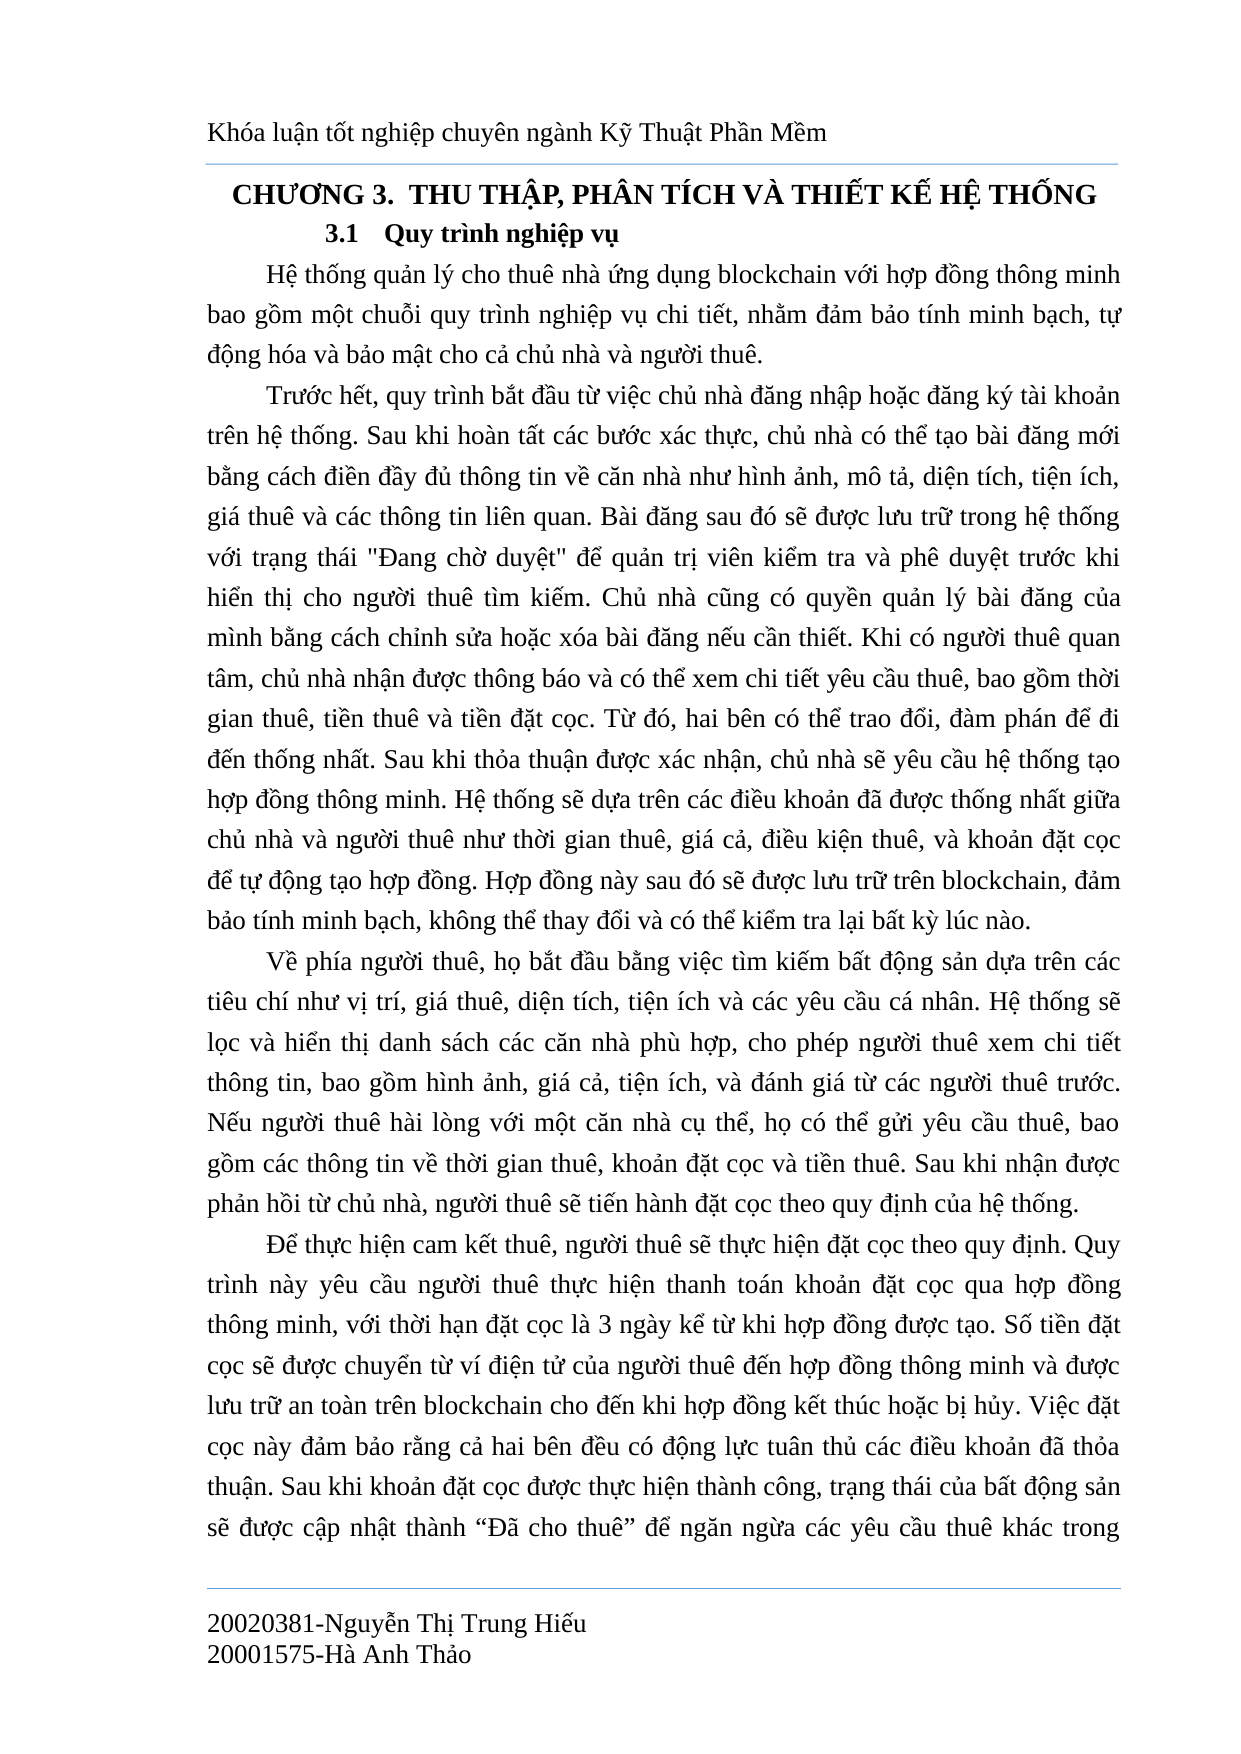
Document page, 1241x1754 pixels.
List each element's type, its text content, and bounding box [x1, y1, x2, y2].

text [207, 1228, 1122, 1542]
subtitle Quy trình nghiệp vụ [266, 217, 1122, 248]
text Về phía người thuê, họ bắt đầu bằng việc tìm kiếm bất động sản dựa trên các tiêu chí như vị trí, giá thuê, diện tích, tiện ích và các yêu cầu cá nhân. Hệ thống sẽ lọc và hiển thị danh sách các căn nhà phù hợp, cho phép người thuê xem chi tiết thông tin, bao gồm hình ảnh, giá cả, tiện ích, và đánh giá từ các người thuê trước. Nếu người thuê hài lòng với một căn nhà cụ thể, họ có thể gửi yêu cầu thuê, bao gồm các thông tin về thời gian thuê, khoản đặt cọc và tiền thuê. Sau khi nhận được phản hồi từ chủ nhà, người thuê sẽ tiến hành đặt cọc theo quy định của hệ thống. [207, 945, 1122, 1218]
text Trước hết, quy trình bắt đầu từ việc chủ nhà đăng nhập hoặc đăng ký tài khoản trên hệ thống. Sau khi hoàn tất các bước xác thực, chủ nhà có thể tạo bài đăng mới bằng cách điền đầy đủ thông tin về căn nhà như hình ảnh, mô tả, diện tích, tiện ích, giá thuê và các thông tin liên quan. Bài đăng sau đó sẽ được lưu trữ trong hệ thống với trạng thái "Đang chờ duyệt" để quản trị viên kiểm tra và phê duyệt trước khi hiển thị cho người thuê tìm kiếm. Chủ nhà cũng có quyền quản lý bài đăng của mình bằng cách chỉnh sửa hoặc xóa bài đăng nếu cần thiết. Khi có người thuê quan tâm, chủ nhà nhận được thông báo và có thể xem chi tiết yêu cầu thuê, bao gồm thời gian thuê, tiền thuê và tiền đặt cọc. Từ đó, hai bên có thể trao đổi, đàm phán để đi đến thống nhất. Sau khi thỏa thuận được xác nhận, chủ nhà sẽ yêu cầu hệ thống tạo hợp đồng thông minh. Hệ thống sẽ dựa trên các điều khoản đã được thống nhất giữa chủ nhà và người thuê như thời gian thuê, giá cả, điều kiện thuê, và khoản đặt cọc để tự động tạo hợp đồng. Hợp đồng này sau đó sẽ được lưu trữ trên blockchain, đảm bảo tính minh bạch, không thể thay đổi và có thể kiểm tra lại bất kỳ lúc nào. [207, 379, 1122, 936]
text Hệ thống quản lý cho thuê nhà ứng dụng blockchain với hợp đồng thông minh bao gồm một chuỗi quy trình nghiệp vụ chi tiết, nhằm đảm bảo tính minh bạch, tự động hóa và bảo mật cho cả chủ nhà và người thuê. [207, 258, 1122, 370]
subtitle THU THẬP, PHÂN TÍCH VÀ THIẾT KẾ HỆ THỐNG [207, 177, 1122, 211]
